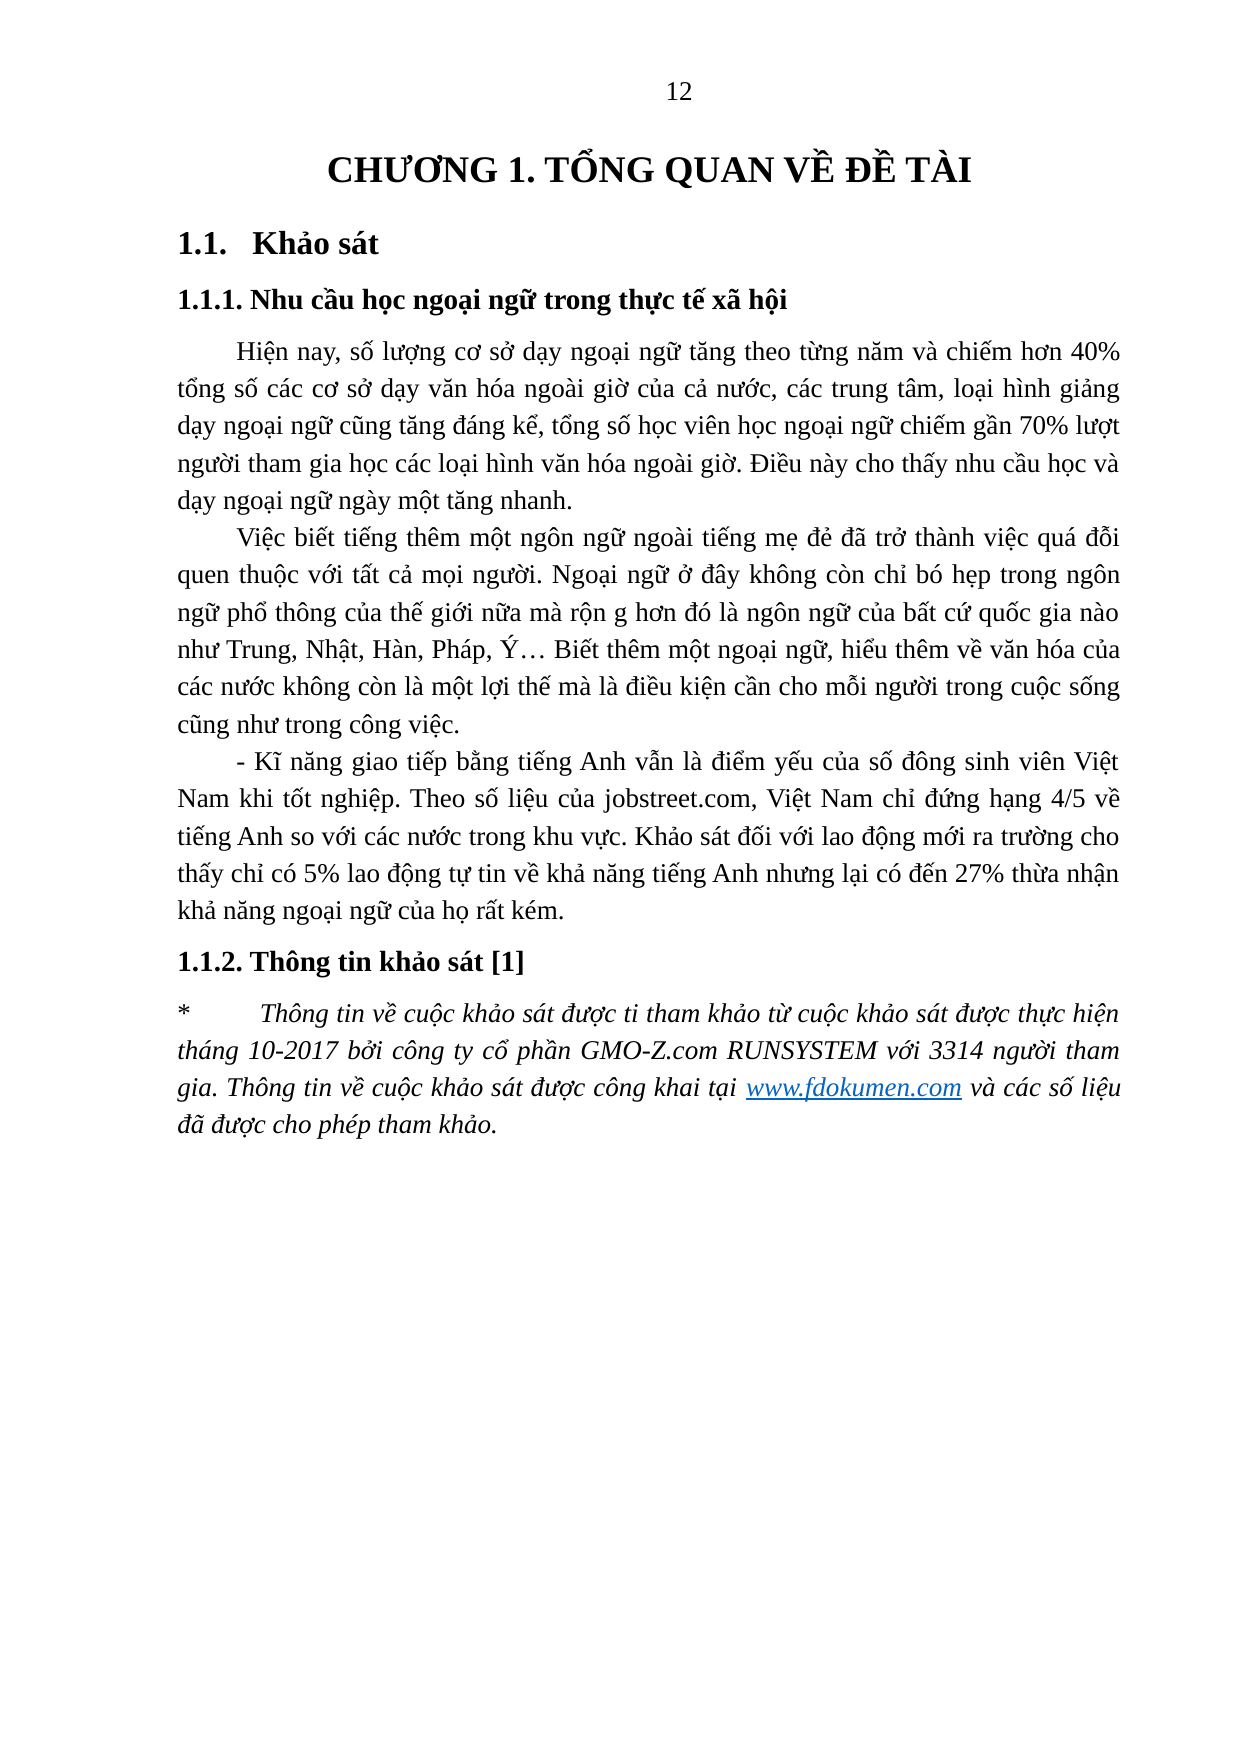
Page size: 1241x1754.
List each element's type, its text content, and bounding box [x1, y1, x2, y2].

text * Thông tin về cuộc khảo sát được ti tham khảo từ cuộc khảo sát được thực hiện tháng 10-2017 bởi công ty cổ phần GMO-Z.com RUNSYSTEM với 3314 người tham gia. Thông tin về cuộc khảo sát được công khai tại www.fdokumen.com và các số liệu đã được cho phép tham khảo. [177, 997, 1122, 1140]
subtitle 1.1.2. Thông tin khảo sát [1] [177, 944, 1122, 977]
subtitle 1.1.1. Nhu cầu học ngoại ngữ trong thực tế xã hội [177, 282, 1122, 316]
text Hiện nay, số lượng cơ sở dạy ngoại ngữ tăng theo từng năm và chiếm hơn 40% tổng số các cơ sở dạy văn hóa ngoài giờ của cả nước, các trung tâm, loại hình giảng dạy ngoại ngữ cũng tăng đáng kể, tổng số học viên học ngoại ngữ chiếm gần 70% lượt người tham gia học các loại hình văn hóa ngoài giờ. Điều này cho thấy nhu cầu học và dạy ngoại ngữ ngày một tăng nhanh. [177, 335, 1122, 515]
text - Kĩ năng giao tiếp bằng tiếng Anh vẫn là điểm yếu của số đông sinh viên Việt Nam khi tốt nghiệp. Theo số liệu của jobstreet.com, Việt Nam chỉ đứng hạng 4/5 về tiếng Anh so với các nước trong khu vực. Khảo sát đối với lao động mới ra trường cho thấy chỉ có 5% lao động tự tin về khả năng tiếng Anh nhưng lại có đến 27% thừa nhận khả năng ngoại ngữ của họ rất kém. [177, 745, 1122, 925]
subtitle Khảo sát [177, 224, 1122, 262]
text Việc biết tiếng thêm một ngôn ngữ ngoài tiếng mẹ đẻ đã trở thành việc quá đỗi quen thuộc với tất cả mọi người. Ngoại ngữ ở đây không còn chỉ bó hẹp trong ngôn ngữ phổ thông của thế giới nữa mà rộn g hơn đó là ngôn ngữ của bất cứ quốc gia nào như Trung, Nhật, Hàn, Pháp, Ý… Biết thêm một ngoại ngữ, hiểu thêm về văn hóa của các nước không còn là một lợi thế mà là điều kiện cần cho mỗi người trong cuộc sống cũng như trong công việc. [177, 521, 1122, 739]
subtitle CHƯƠNG 1. TỔNG QUAN VỀ ĐỀ TÀI [177, 147, 1122, 190]
